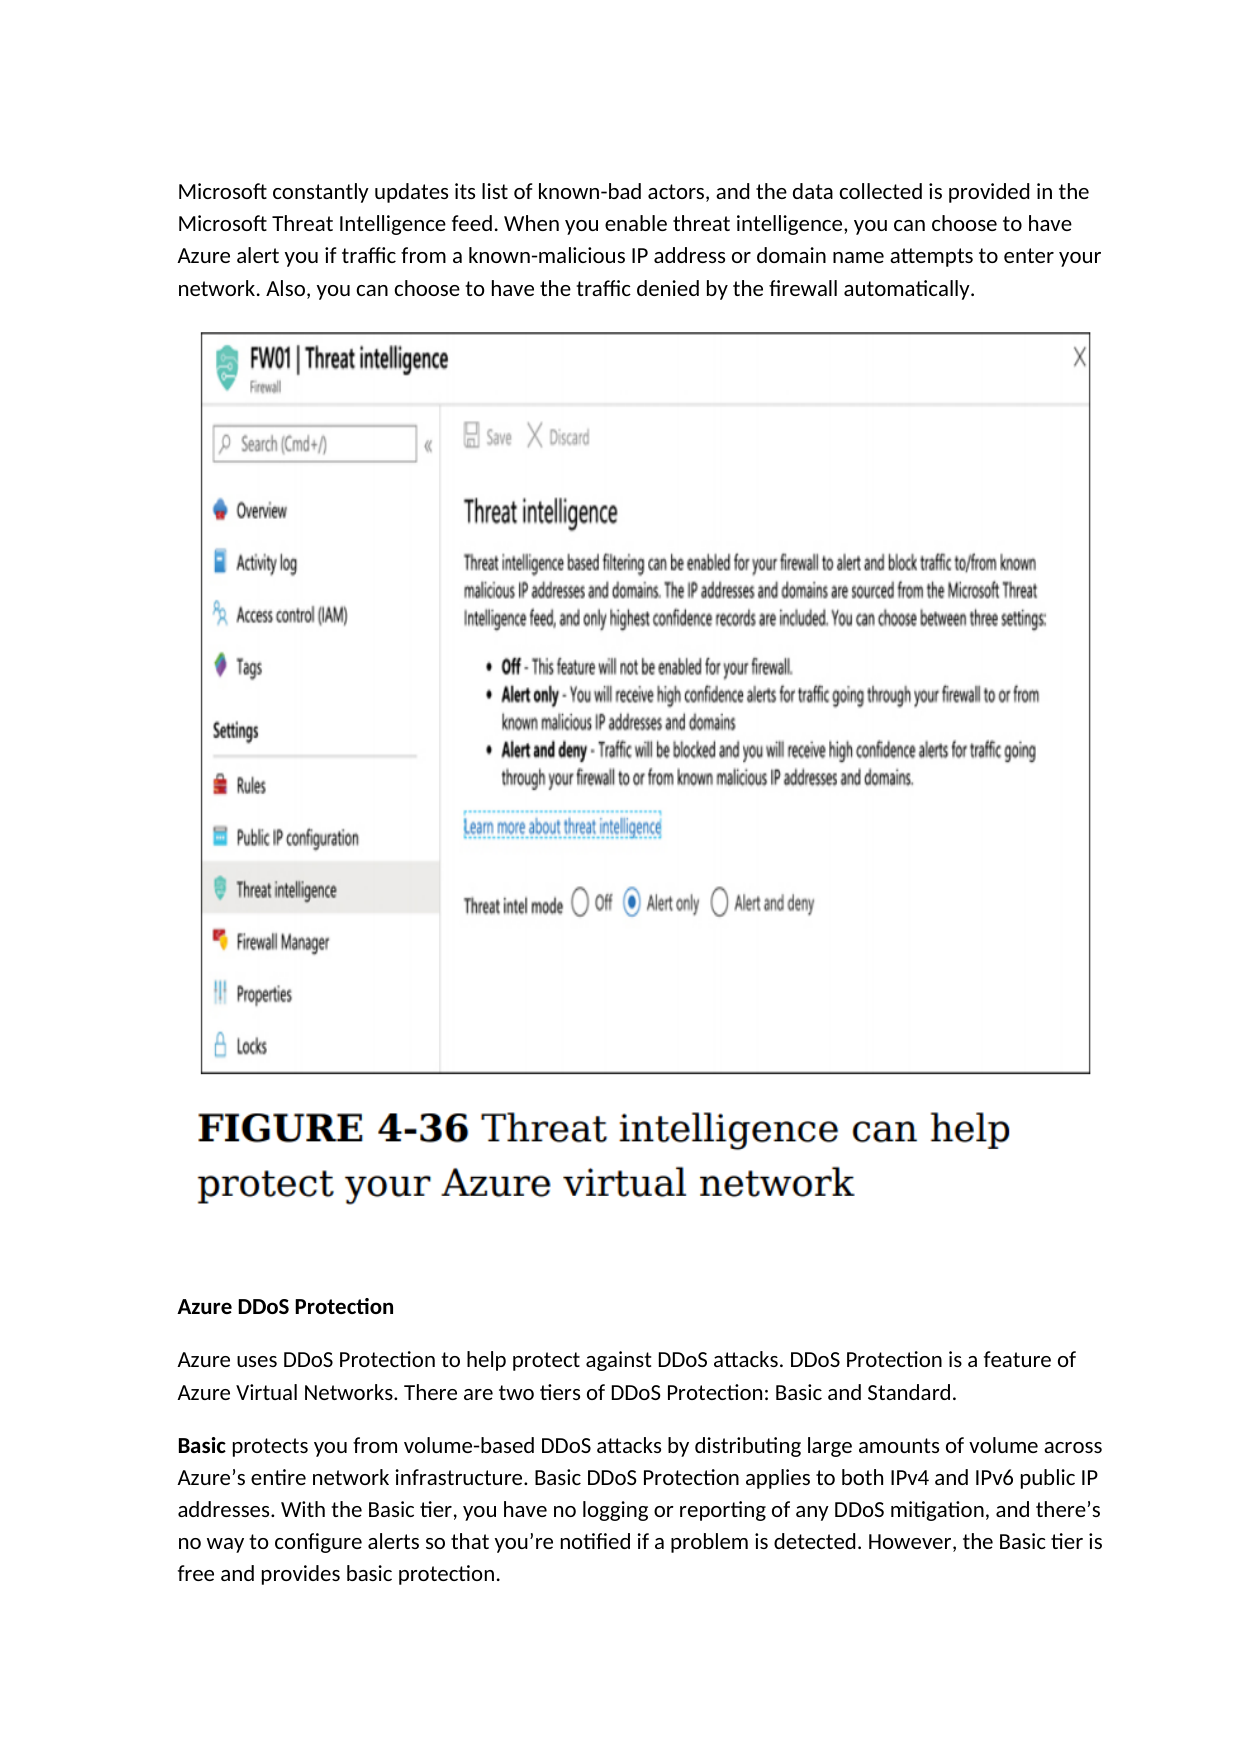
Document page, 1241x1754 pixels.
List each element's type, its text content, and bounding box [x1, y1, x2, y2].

text Azure uses DDoS Protection to help protect against DDoS attacks. DDoS Protection is a feature of Azure Virtual Networks. There are two tiers of DDoS Protection: Basic and Standard. [177, 1346, 1122, 1406]
picture [177, 326, 1098, 1215]
text Azure DDoS Protection [177, 1292, 1122, 1321]
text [177, 177, 1122, 302]
text Basic protects you from volume-based DDoS attacks by distributing large amounts of volume across Azure’s entire network infrastructure. Basic DDoS Protection applies to both IPv4 and IPv6 public IP addresses. With the Basic tier, you have no logging or reporting of any DDoS mitigation, and there’s no way to configure alerts so that you’re notified if a problem is detected. However, the Basic tier is free and provides basic protection. [177, 1431, 1122, 1587]
